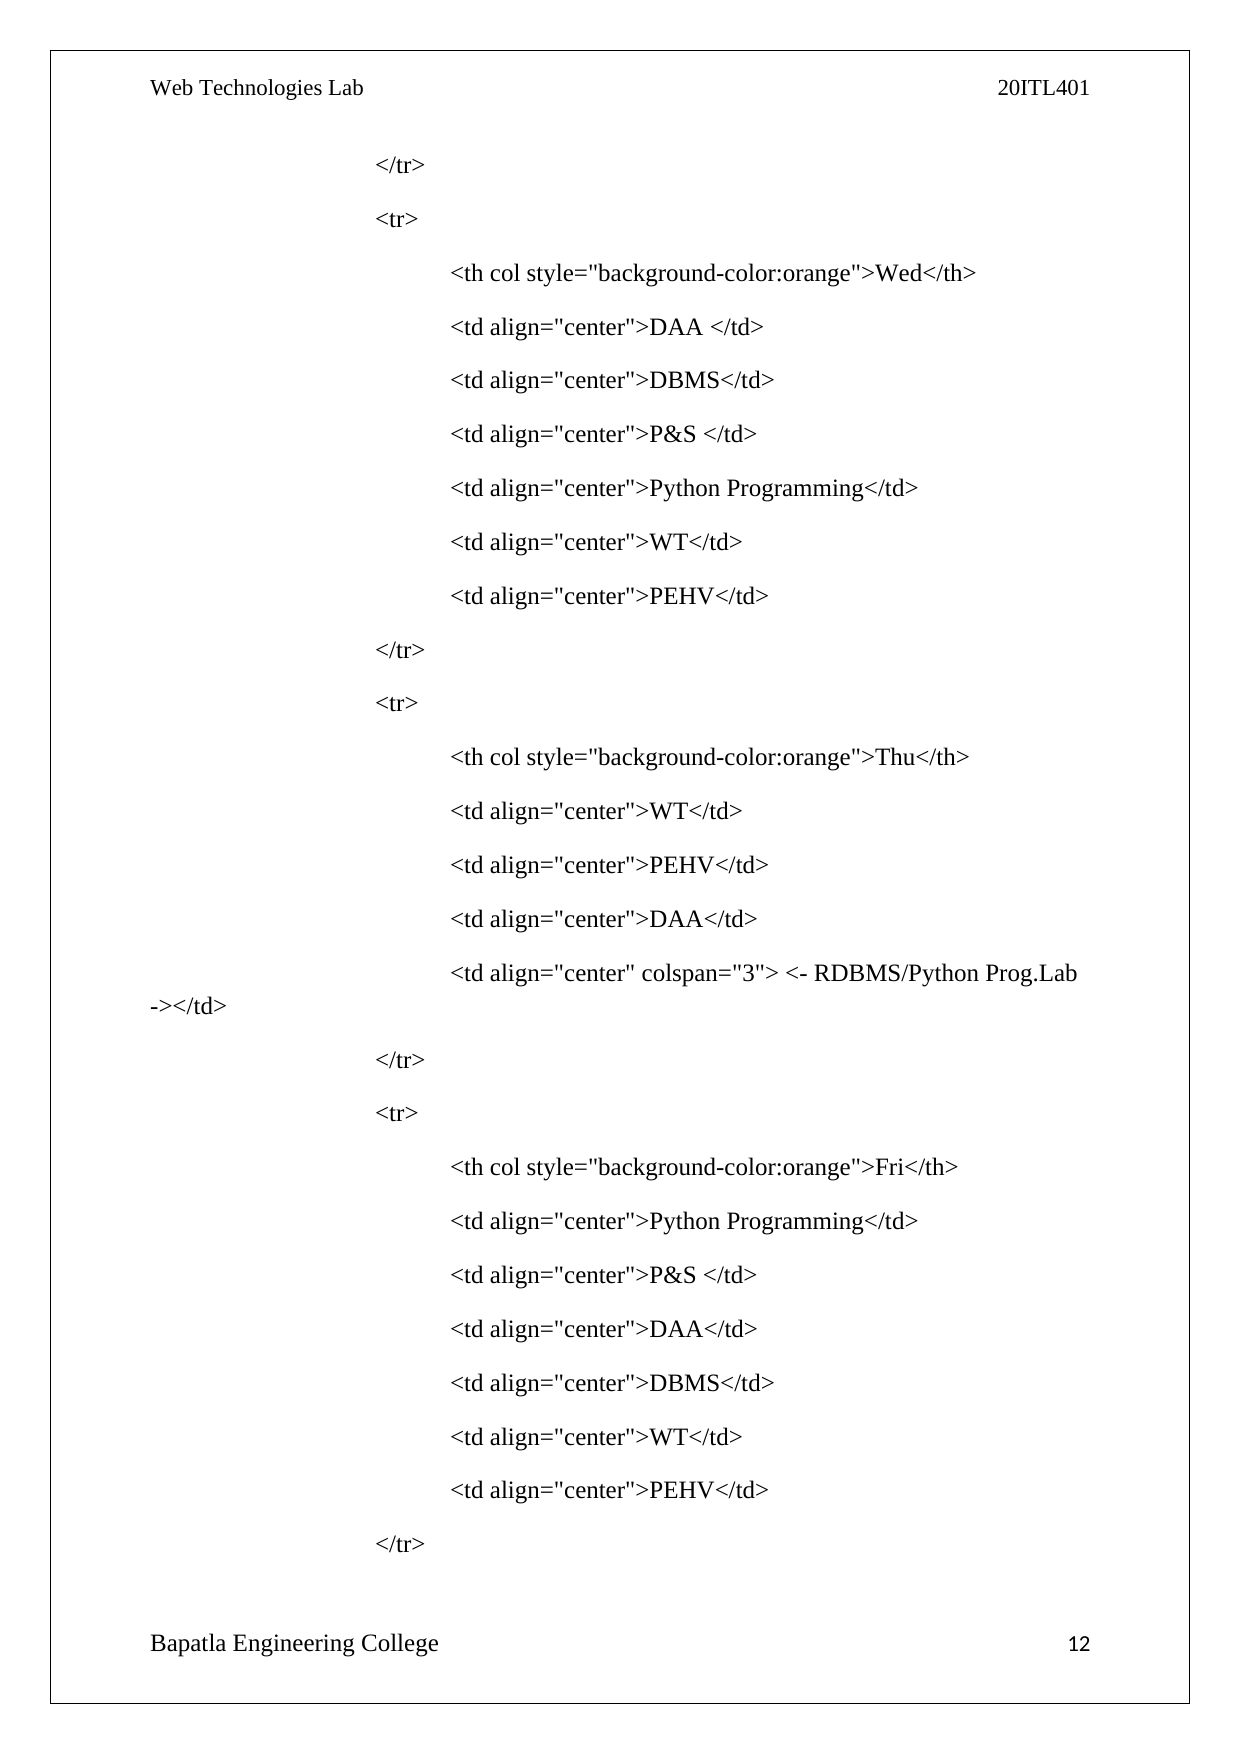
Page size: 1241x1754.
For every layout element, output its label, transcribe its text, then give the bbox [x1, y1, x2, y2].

text <tr> [150, 1098, 1090, 1127]
text <td align="center">DAA</td> [150, 1314, 1090, 1343]
text <td align="center">P&S </td> [150, 1260, 1090, 1289]
text </tr> [150, 1529, 1090, 1558]
text <tr> [150, 688, 1090, 717]
text <td align="center">PEHV</td> [150, 581, 1090, 609]
text </tr> [150, 150, 1090, 179]
text <th col style="background-color:orange">Fri</th> [150, 1152, 1090, 1181]
text <td align="center">WT</td> [150, 796, 1090, 825]
text <tr> [150, 204, 1090, 233]
text <td align="center">DAA</td> [150, 904, 1090, 933]
text <td align="center" colspan="3"> <- RDBMS/Python Prog.Lab -></td> [150, 958, 1090, 1019]
text <th col style="background-color:orange">Thu</th> [150, 742, 1090, 771]
text </tr> [150, 635, 1090, 663]
text <td align="center">DBMS</td> [150, 365, 1090, 394]
text <td align="center">WT</td> [150, 1422, 1090, 1450]
text </tr> [150, 1045, 1090, 1073]
text <td align="center">DAA </td> [150, 312, 1090, 340]
text <td align="center">PEHV</td> [150, 1476, 1090, 1504]
text <td align="center">DBMS</td> [150, 1368, 1090, 1397]
text <td align="center">PEHV</td> [150, 850, 1090, 879]
text <td align="center">Python Programming</td> [150, 1206, 1090, 1235]
text <td align="center">P&S </td> [150, 419, 1090, 448]
text <td align="center">WT</td> [150, 527, 1090, 556]
text <th col style="background-color:orange">Wed</th> [150, 258, 1090, 286]
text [150, 473, 1090, 502]
